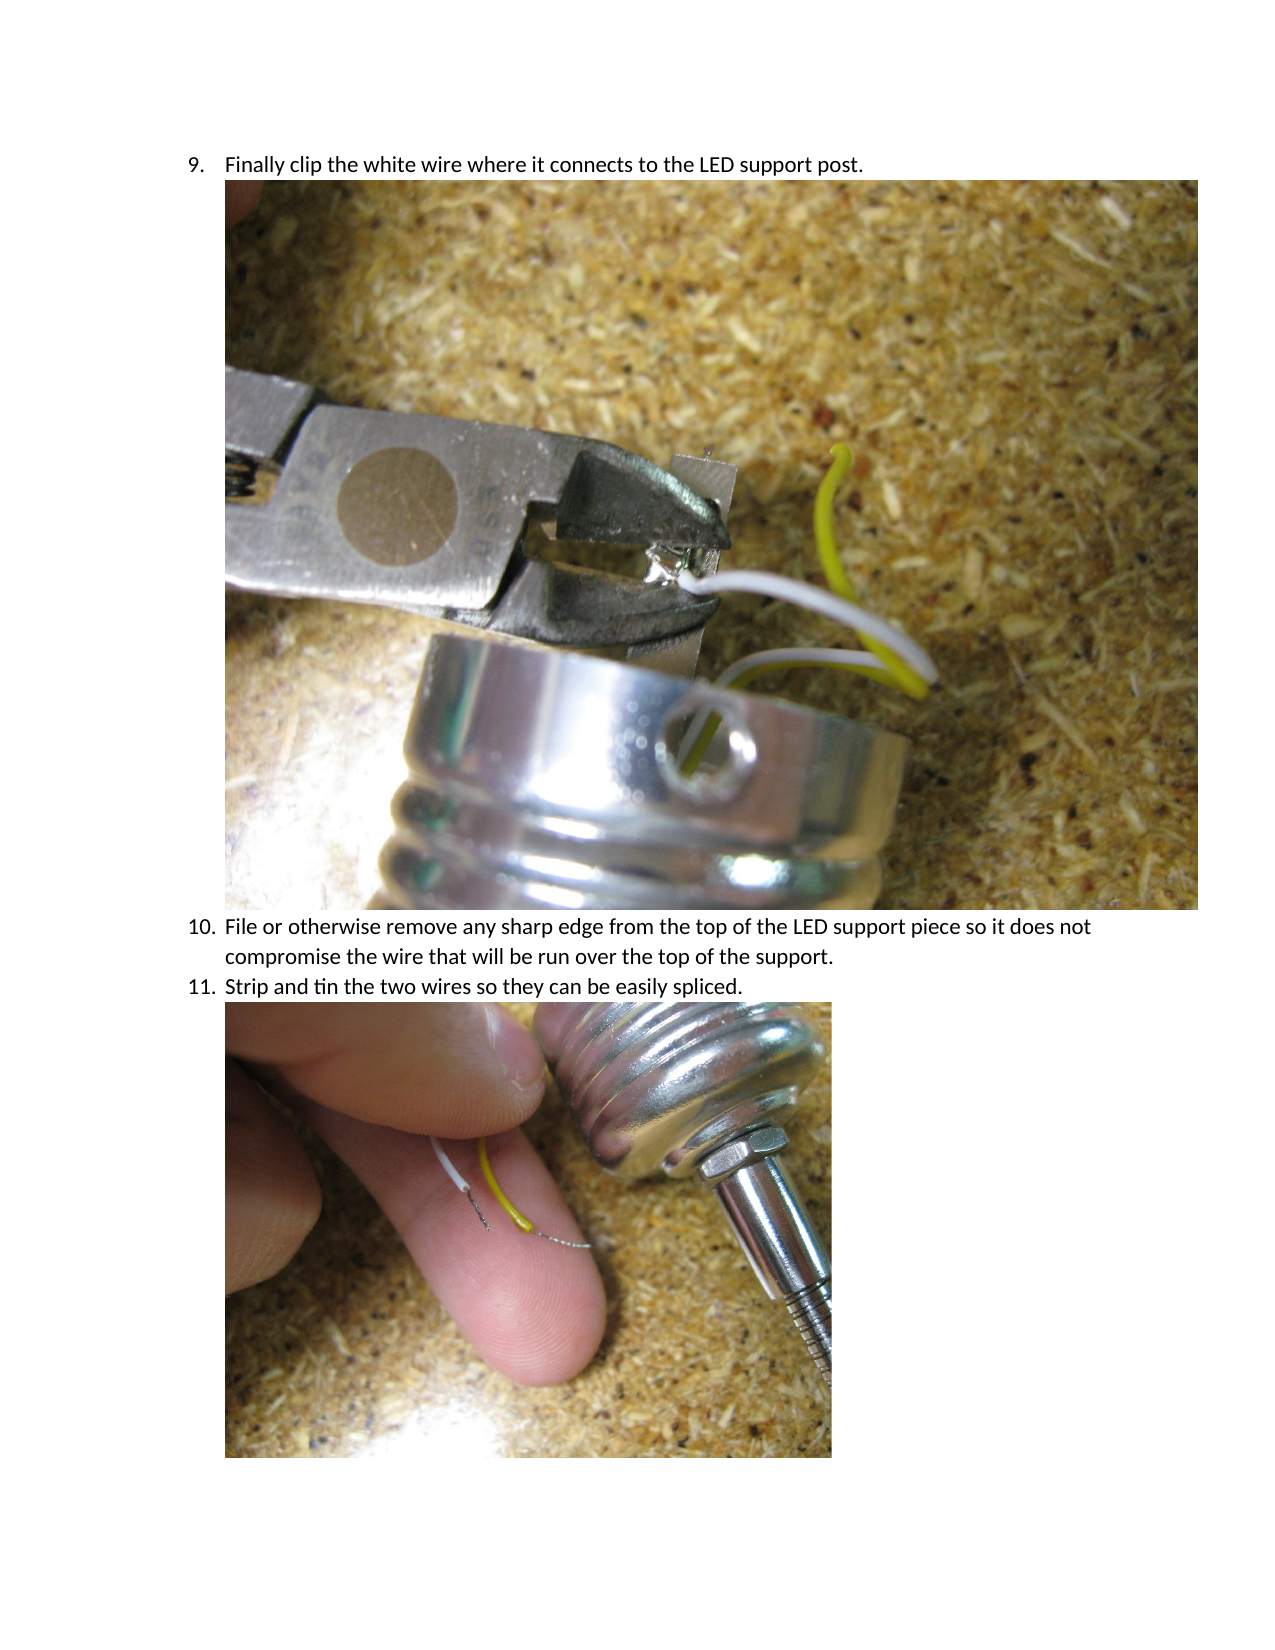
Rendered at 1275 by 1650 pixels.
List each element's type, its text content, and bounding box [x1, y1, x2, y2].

picture [225, 180, 1198, 910]
picture [225, 1002, 832, 1458]
list File or otherwise remove any sharp edge from the top of the LED support piece so it does not compromise the wire that will be run over the top of the support. [187, 912, 1125, 970]
